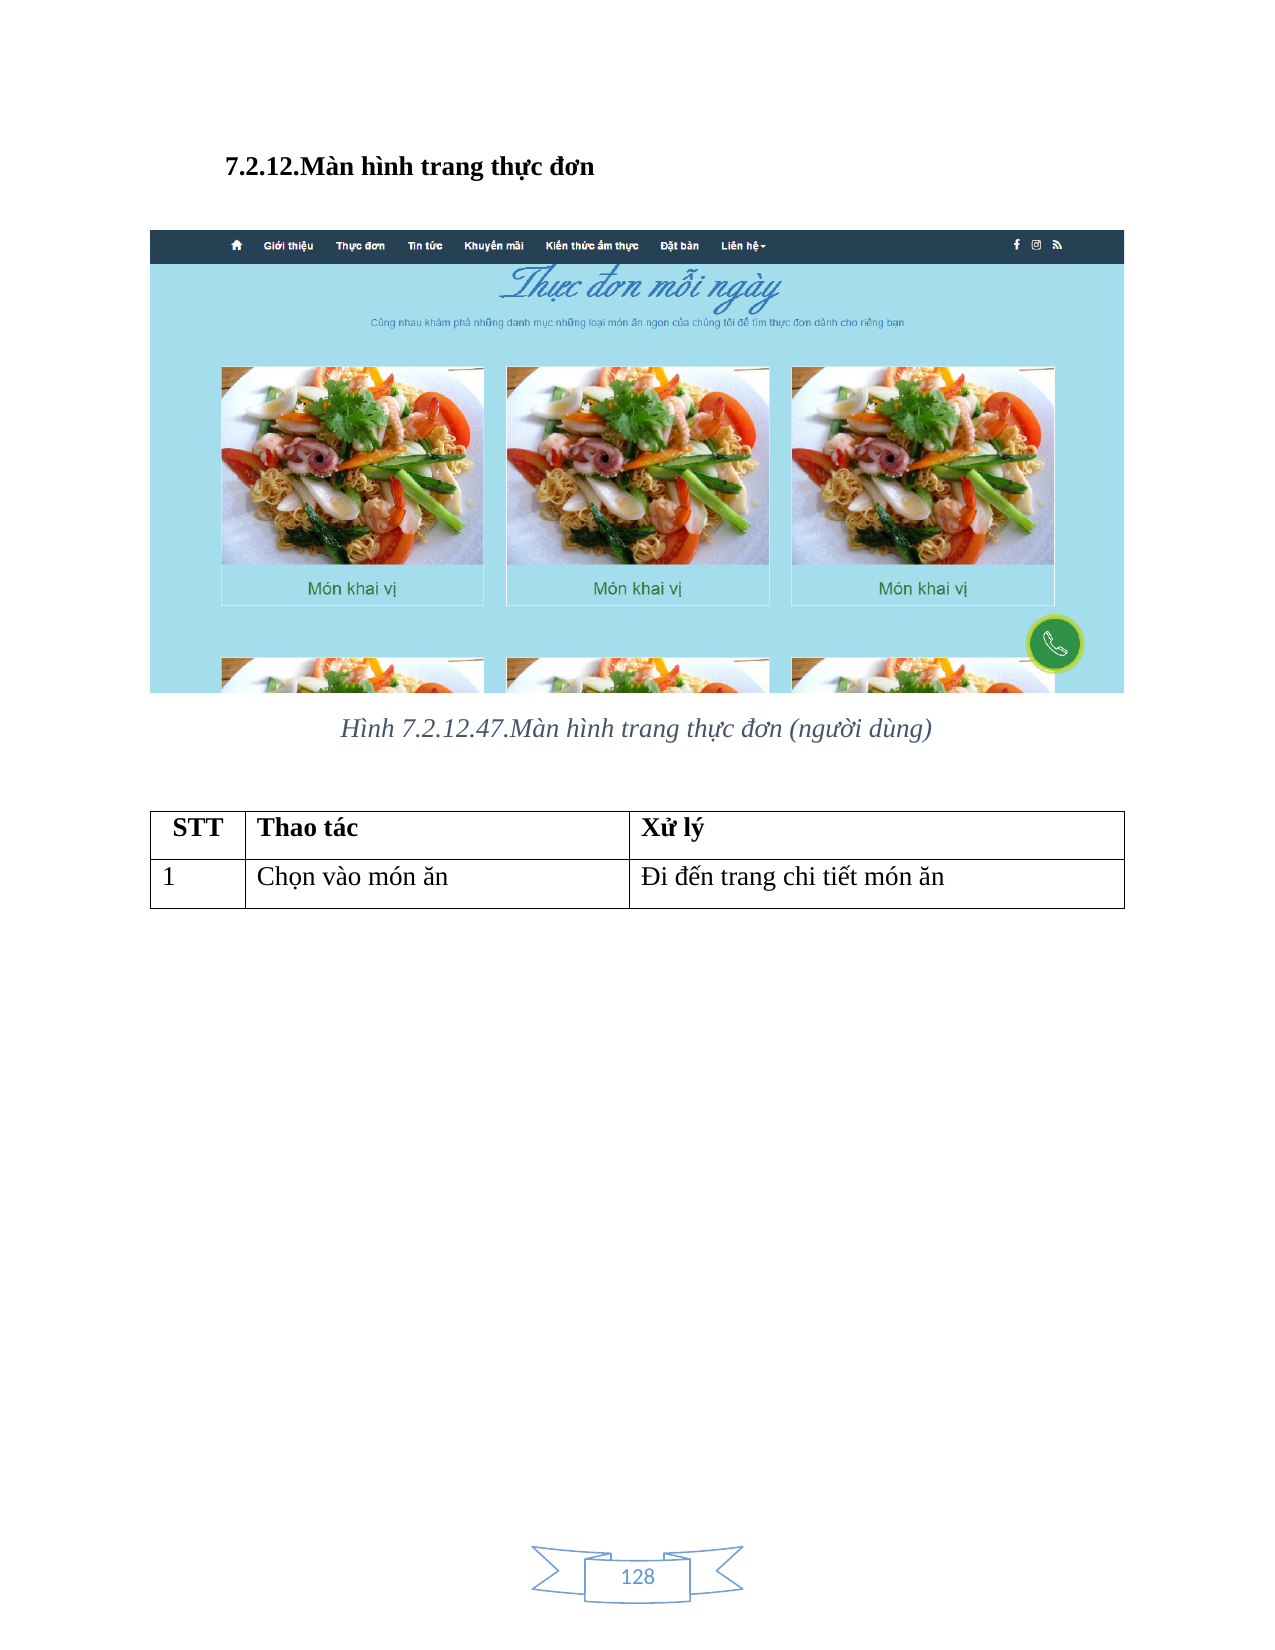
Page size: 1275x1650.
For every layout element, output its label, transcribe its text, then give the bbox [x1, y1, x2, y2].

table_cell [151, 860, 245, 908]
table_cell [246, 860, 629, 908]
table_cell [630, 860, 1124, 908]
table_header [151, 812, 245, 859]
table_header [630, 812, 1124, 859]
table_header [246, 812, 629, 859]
subtitle Màn hình trang thực đơn [225, 150, 1125, 181]
picture [150, 230, 1125, 693]
